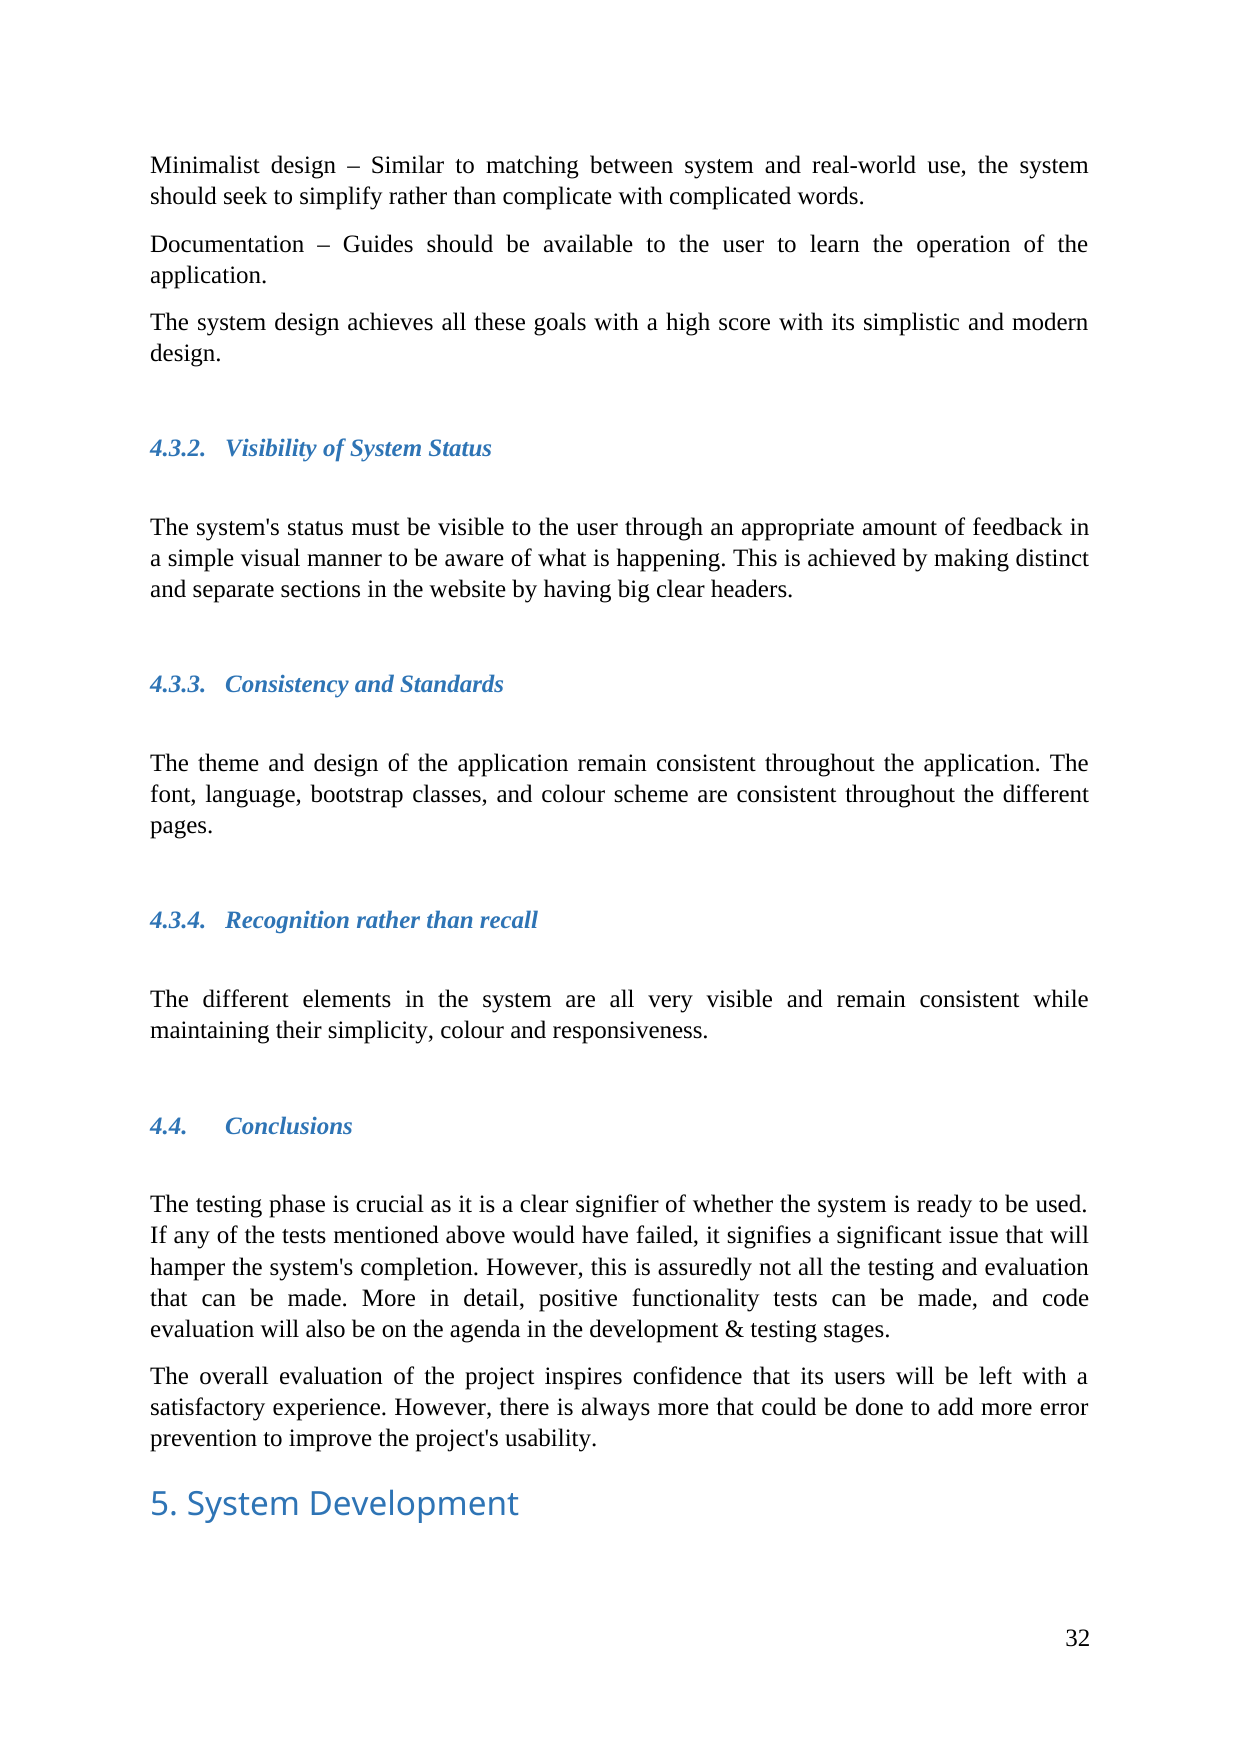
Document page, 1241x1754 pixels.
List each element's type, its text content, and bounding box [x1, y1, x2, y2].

text The testing phase is crucial as it is a clear signifier of whether the system is ready to be used. If any of the tests mentioned above would have failed, it signifies a significant issue that will hamper the system's completion. However, this is assuredly not all the testing and evaluation that can be made. More in detail, positive functionality tests can be made, and code evaluation will also be on the agenda in the development & testing stages. [150, 1189, 1090, 1342]
text The system's status must be visible to the user through an appropriate amount of feedback in a simple visual manner to be aware of what is happening. This is achieved by making distinct and separate sections in the website by having big clear headers. [150, 512, 1090, 603]
subtitle 4.4. Conclusions [150, 1111, 1090, 1139]
text The different elements in the system are all very visible and remain consistent while maintaining their simplicity, colour and responsiveness. [150, 984, 1090, 1044]
subtitle 4.3.2. Visibility of System Status [150, 433, 1090, 462]
text The overall evaluation of the project inspires confidence that its users will be left with a satisfactory experience. However, there is always more that could be done to add more error prevention to improve the project's usability. [150, 1361, 1090, 1452]
subtitle 5. System Development [150, 1479, 1090, 1525]
text Documentation – Guides should be available to the user to learn the operation of the application. [150, 229, 1090, 288]
subtitle 4.3.4. Recognition rather than recall [150, 906, 1090, 934]
text The system design achieves all these goals with a high score with its simplistic and modern design. [150, 307, 1090, 367]
text Minimalist design – Similar to matching between system and real-world use, the system should seek to simplify rather than complicate with complicated words. [150, 150, 1090, 210]
subtitle 4.3.3. Consistency and Standards [150, 669, 1090, 698]
text The theme and design of the application remain consistent throughout the application. The font, language, bootstrap classes, and colour scheme are consistent throughout the different pages. [150, 748, 1090, 839]
